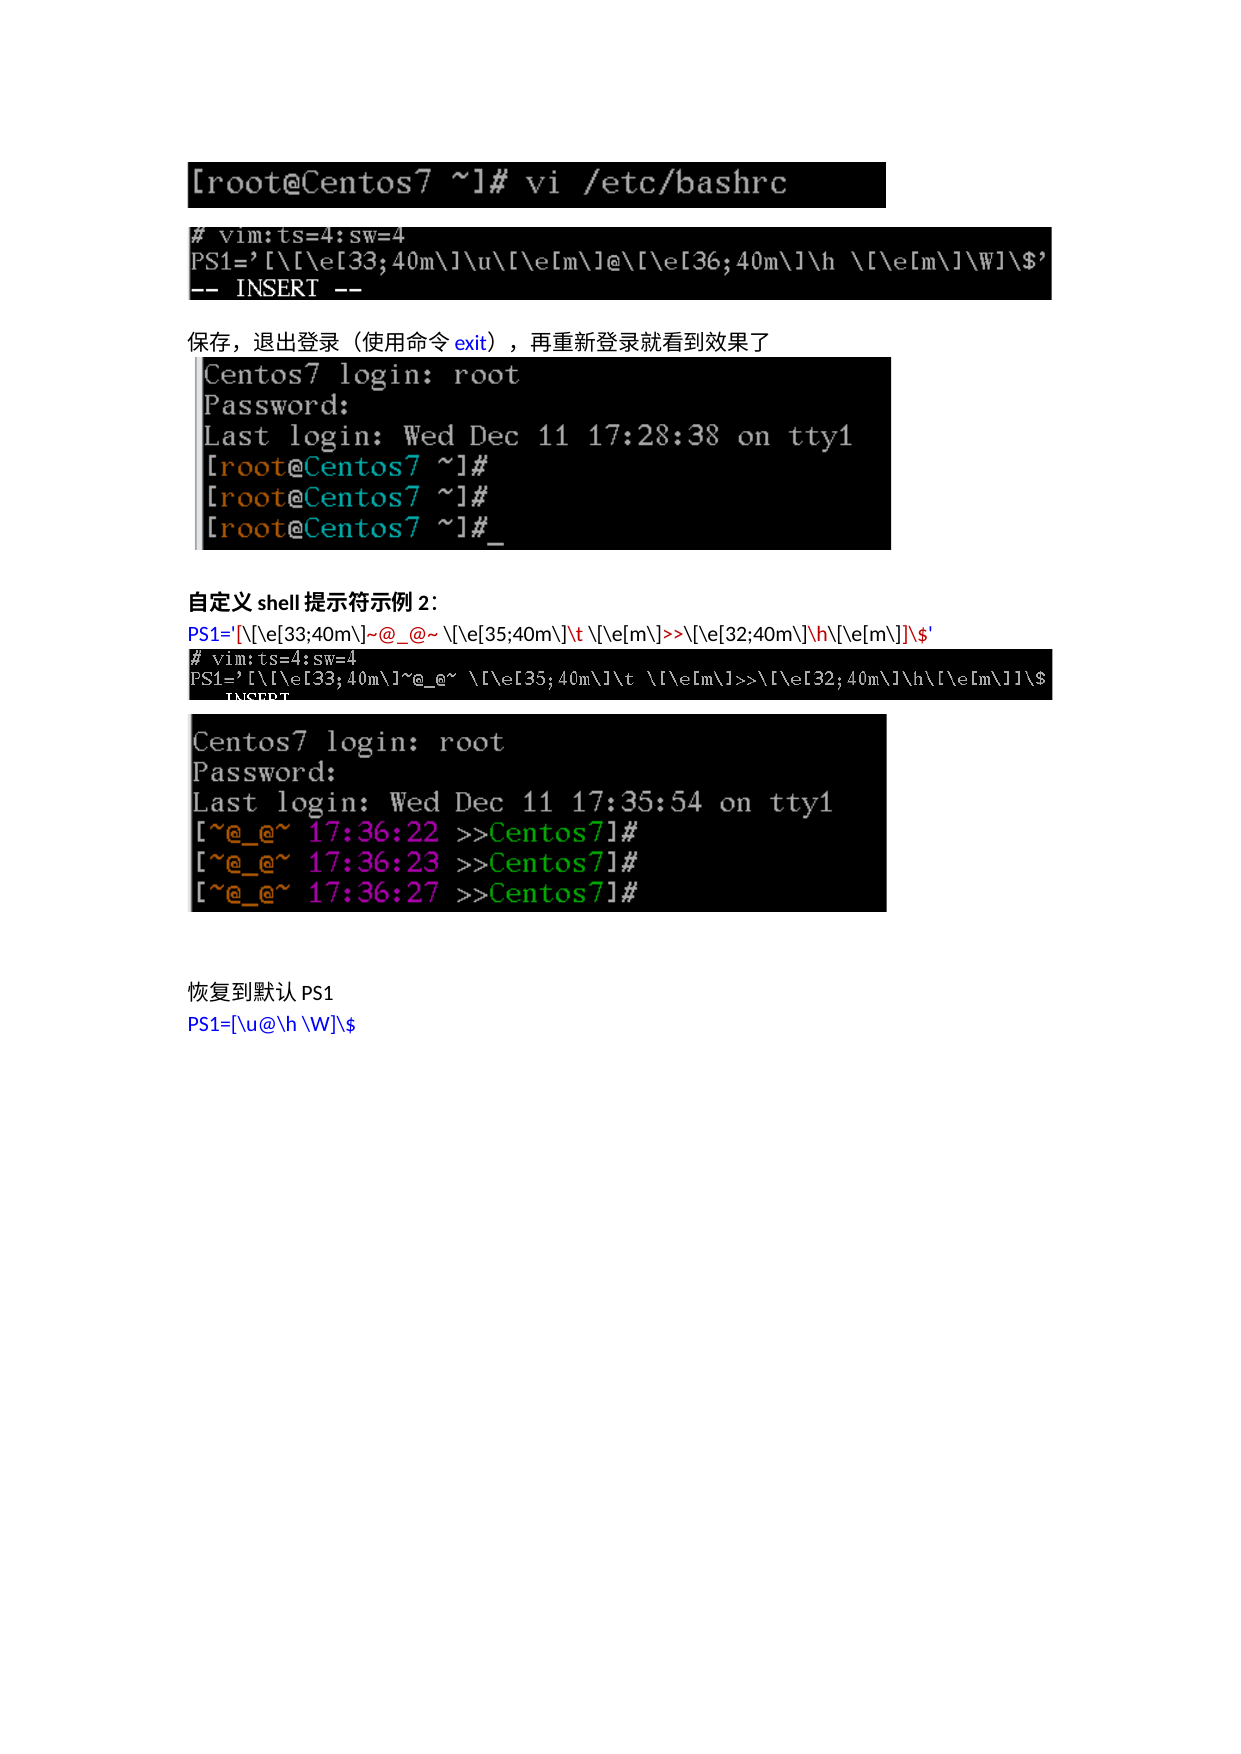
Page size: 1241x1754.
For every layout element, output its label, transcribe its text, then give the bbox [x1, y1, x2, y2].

picture [187, 162, 886, 208]
text PS1=[\u@\h \W]\$ [187, 1007, 1053, 1039]
picture [187, 227, 1052, 300]
text 恢复到默认PS1 [187, 974, 1053, 1007]
picture [187, 649, 1053, 700]
picture [187, 714, 887, 912]
text 自定义shell提示符示例2： [187, 584, 1053, 617]
text 保存，退出登录（使用命令exit），再重新登录就看到效果了 [187, 324, 1053, 357]
picture [187, 357, 892, 550]
text PS1='[\[\e[33;40m\]~@_@~ \[\e[35;40m\]\t \[\e[m\]>>\[\e[32;40m\]\h\[\e[m\]]\$' [187, 617, 1053, 649]
